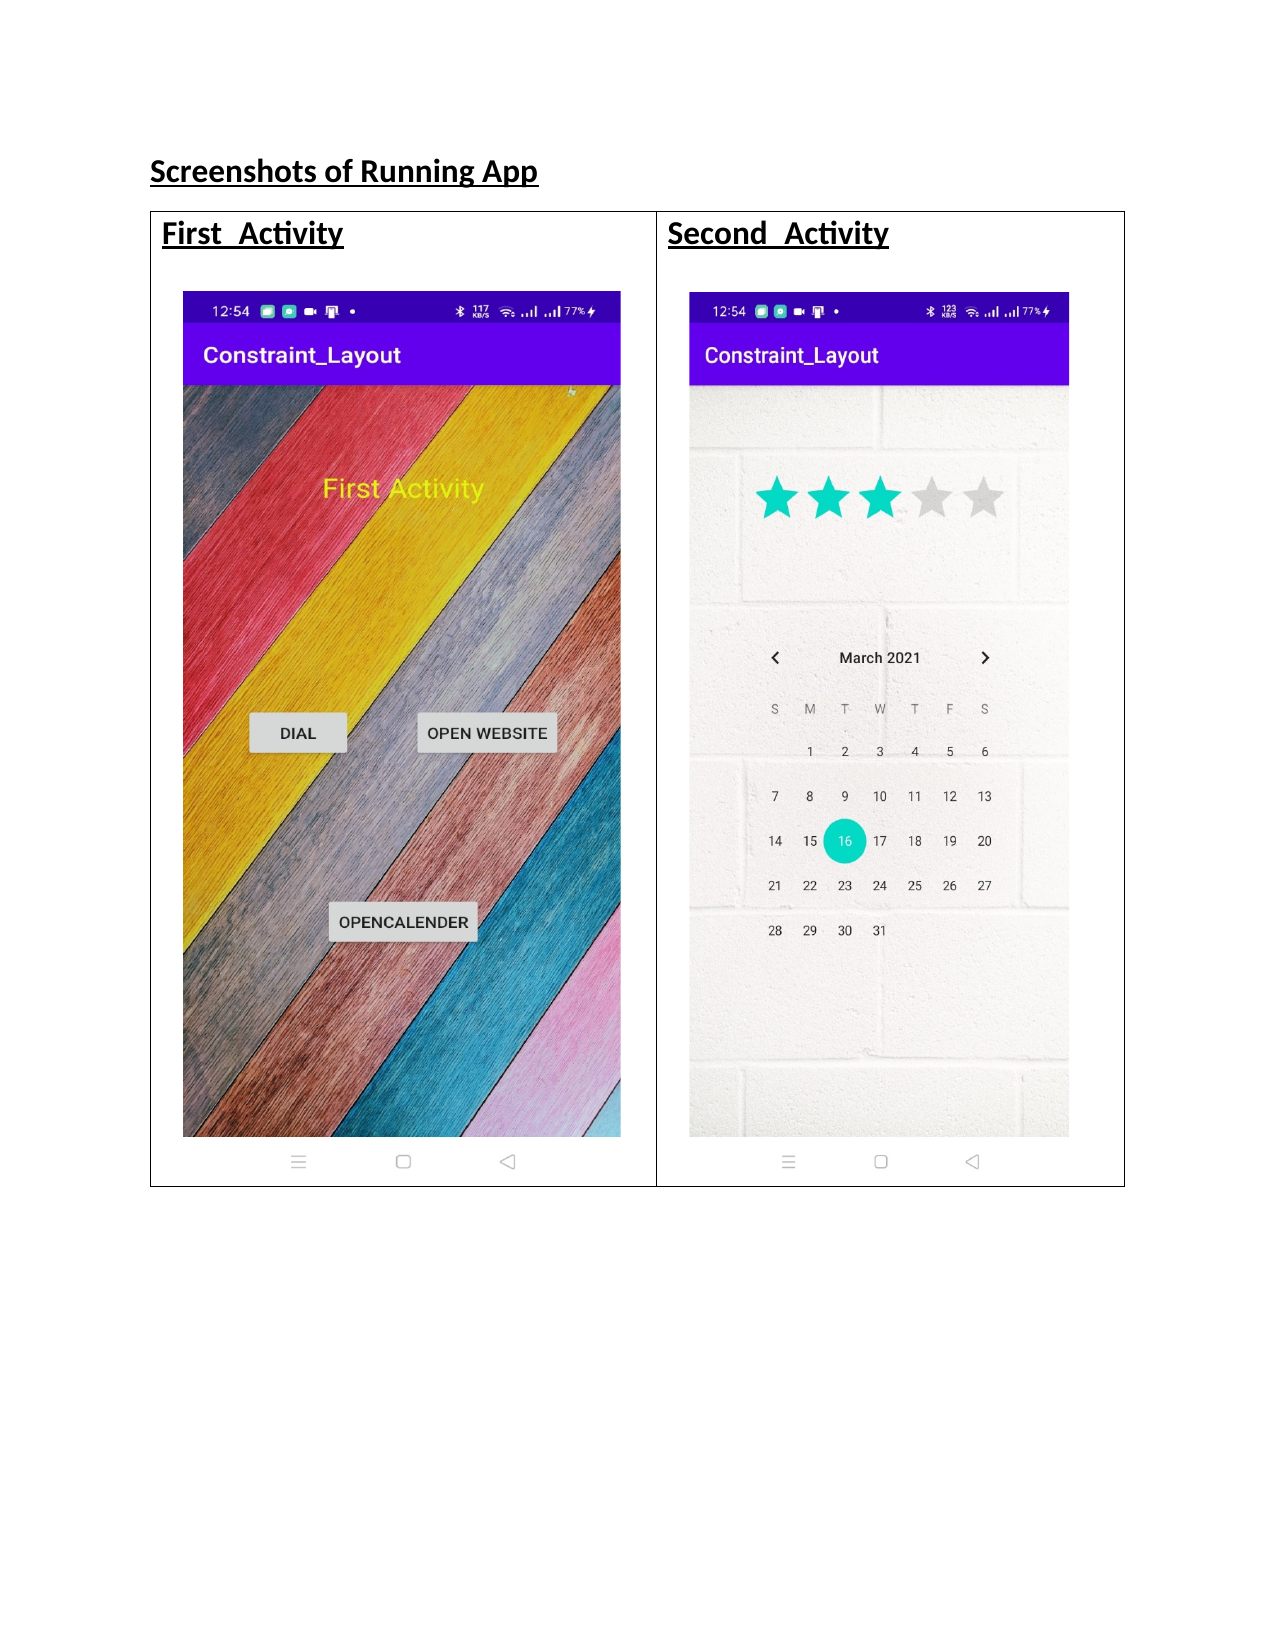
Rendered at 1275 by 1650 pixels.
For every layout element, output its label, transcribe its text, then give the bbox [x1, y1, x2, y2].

picture [183, 291, 621, 1181]
picture [687, 292, 1069, 1182]
picture [614, 760, 621, 766]
picture [613, 794, 621, 801]
text Screenshots of Running App [150, 150, 1125, 191]
table_header First_Activity [151, 212, 656, 1186]
table_header Second_Activity [657, 212, 1124, 1186]
